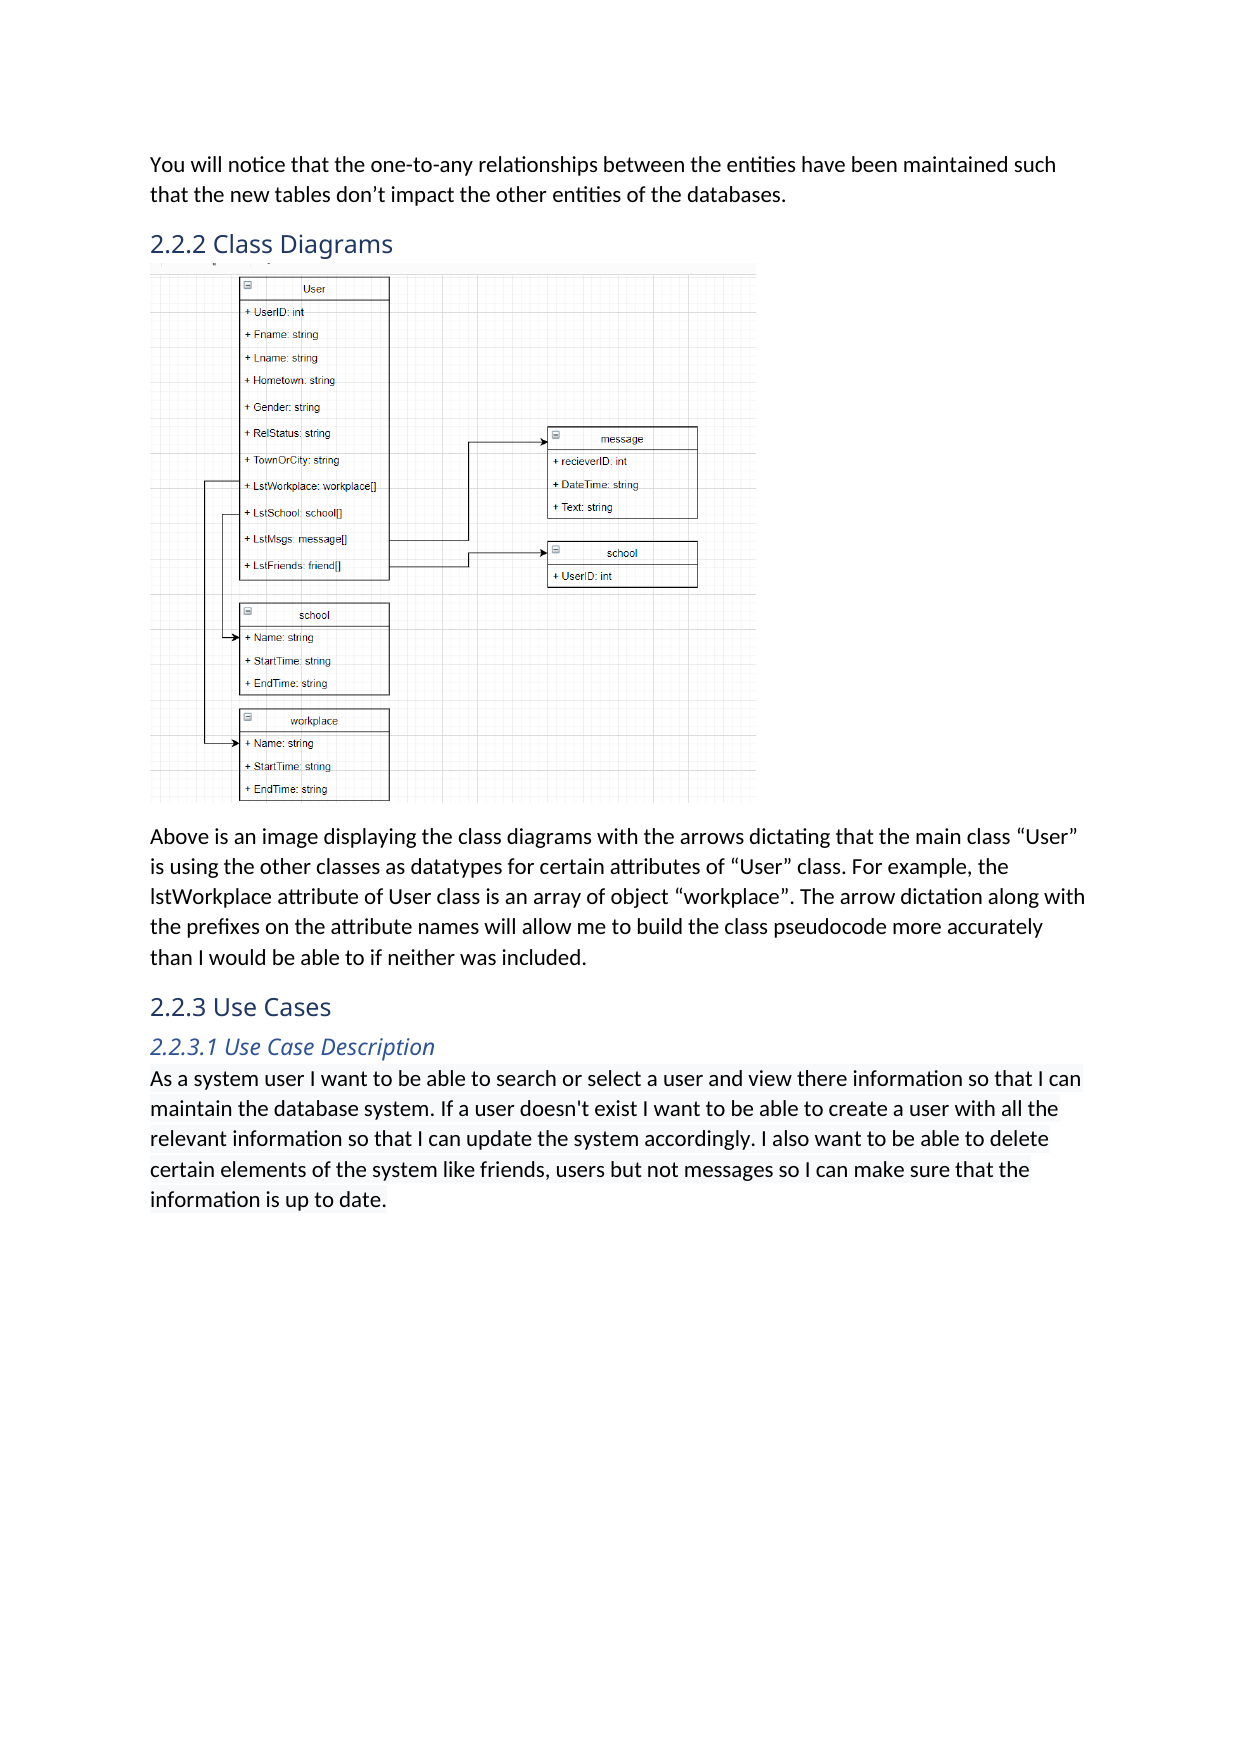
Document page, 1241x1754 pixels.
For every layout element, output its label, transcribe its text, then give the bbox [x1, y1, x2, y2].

text Above is an image displaying the class diagrams with the arrows dictating that the main class “User” is using the other classes as datatypes for certain attributes of “User” class. For example, the lstWorkplace attribute of User class is an array of object “workplace”. The arrow dictation along with the prefixes on the attribute names will allow me to build the class pseudocode more accurately than I would be able to if neither was included. [150, 822, 1090, 971]
picture [150, 263, 757, 803]
subtitle 2.2.3.1 Use Case Description [150, 1030, 1090, 1062]
subtitle 2.2.2 Class Diagrams [150, 227, 1090, 261]
text As a system user I want to be able to search or select a user and view there information so that I can maintain the database system. If a user doesn't exist I want to be able to create a user with all the relevant information so that I can update the system accordingly. I also want to be able to delete certain elements of the system like friends, users but not messages so I can make sure that the information is up to date. [150, 1064, 1090, 1213]
subtitle 2.2.3 Use Cases [150, 989, 1090, 1023]
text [150, 150, 1090, 208]
